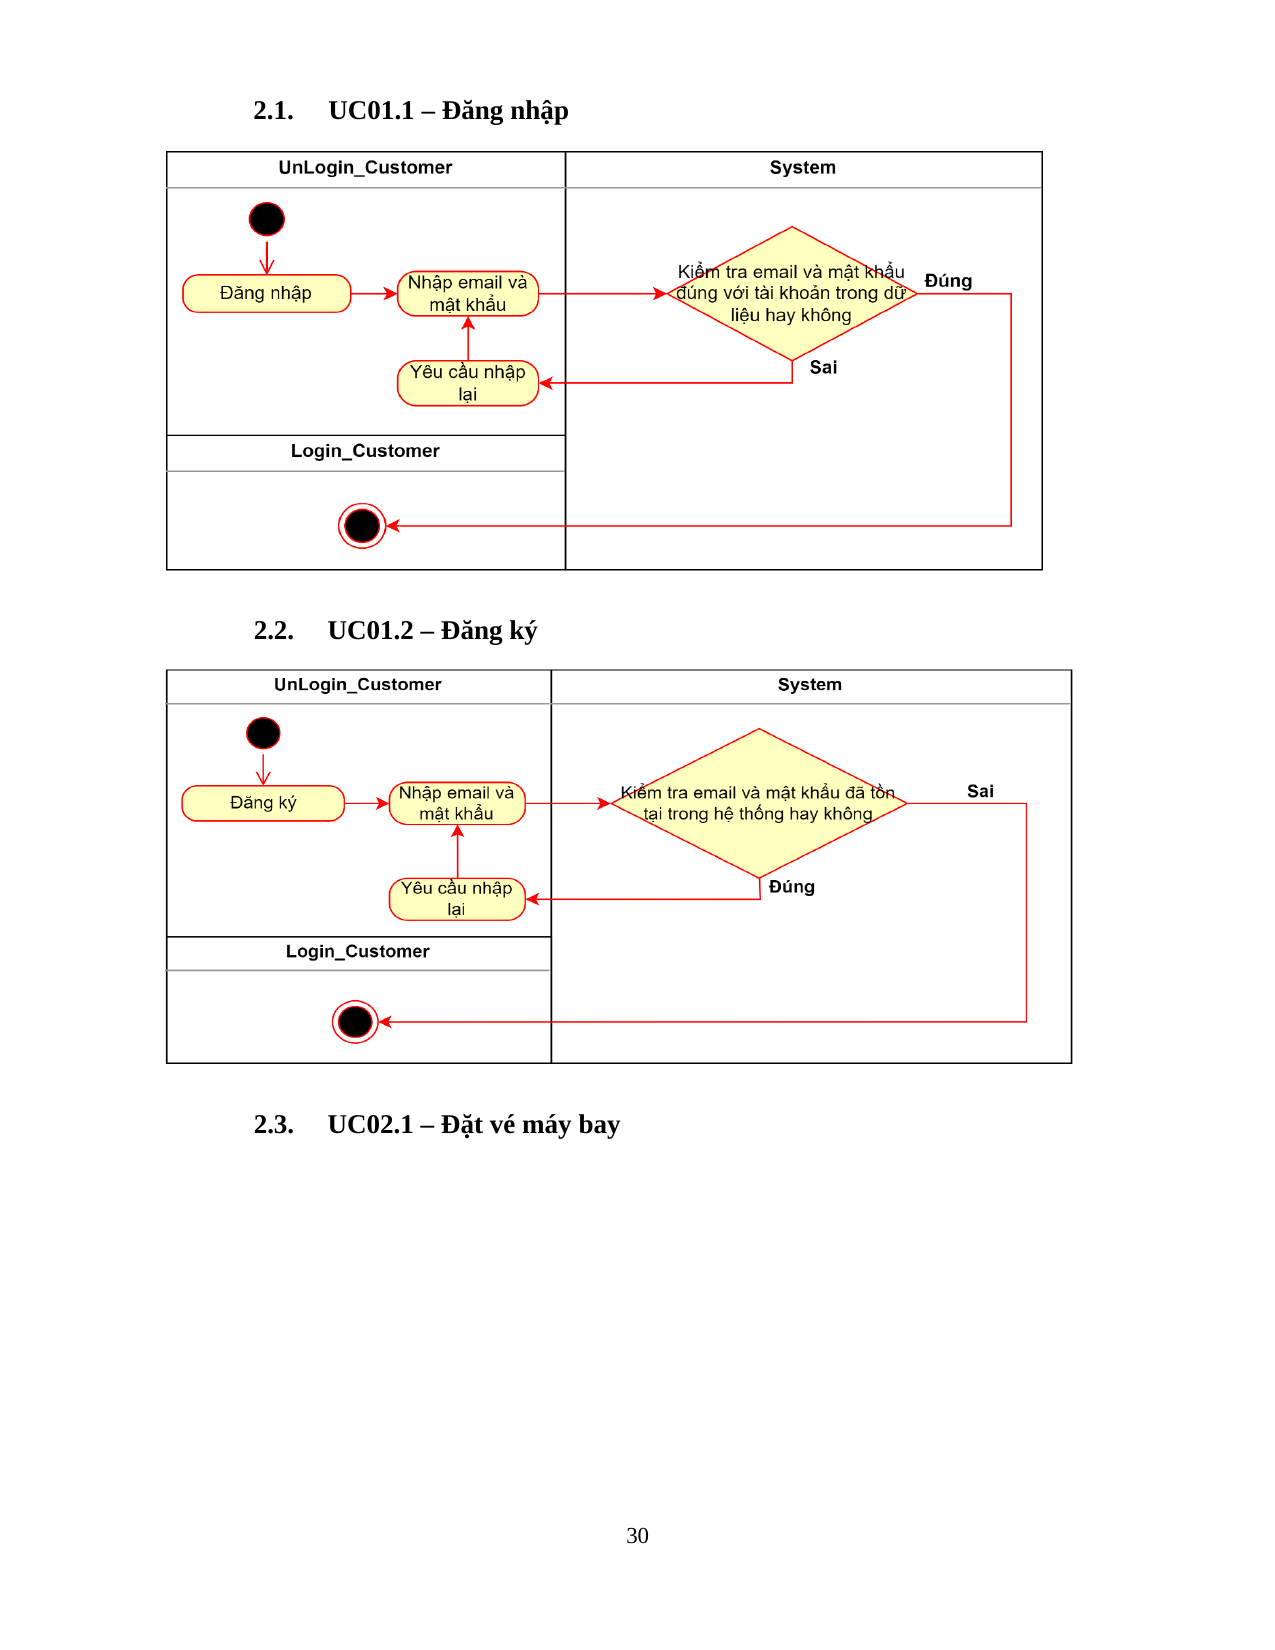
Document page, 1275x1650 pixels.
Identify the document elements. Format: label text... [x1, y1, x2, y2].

picture [150, 656, 1088, 1079]
subtitle UC01.1 – Đăng nhập [253, 94, 1125, 126]
subtitle UC02.1 – Đặt vé máy bay [253, 1108, 1125, 1139]
picture [150, 136, 1060, 585]
subtitle UC01.2 – Đăng ký [253, 614, 1125, 645]
